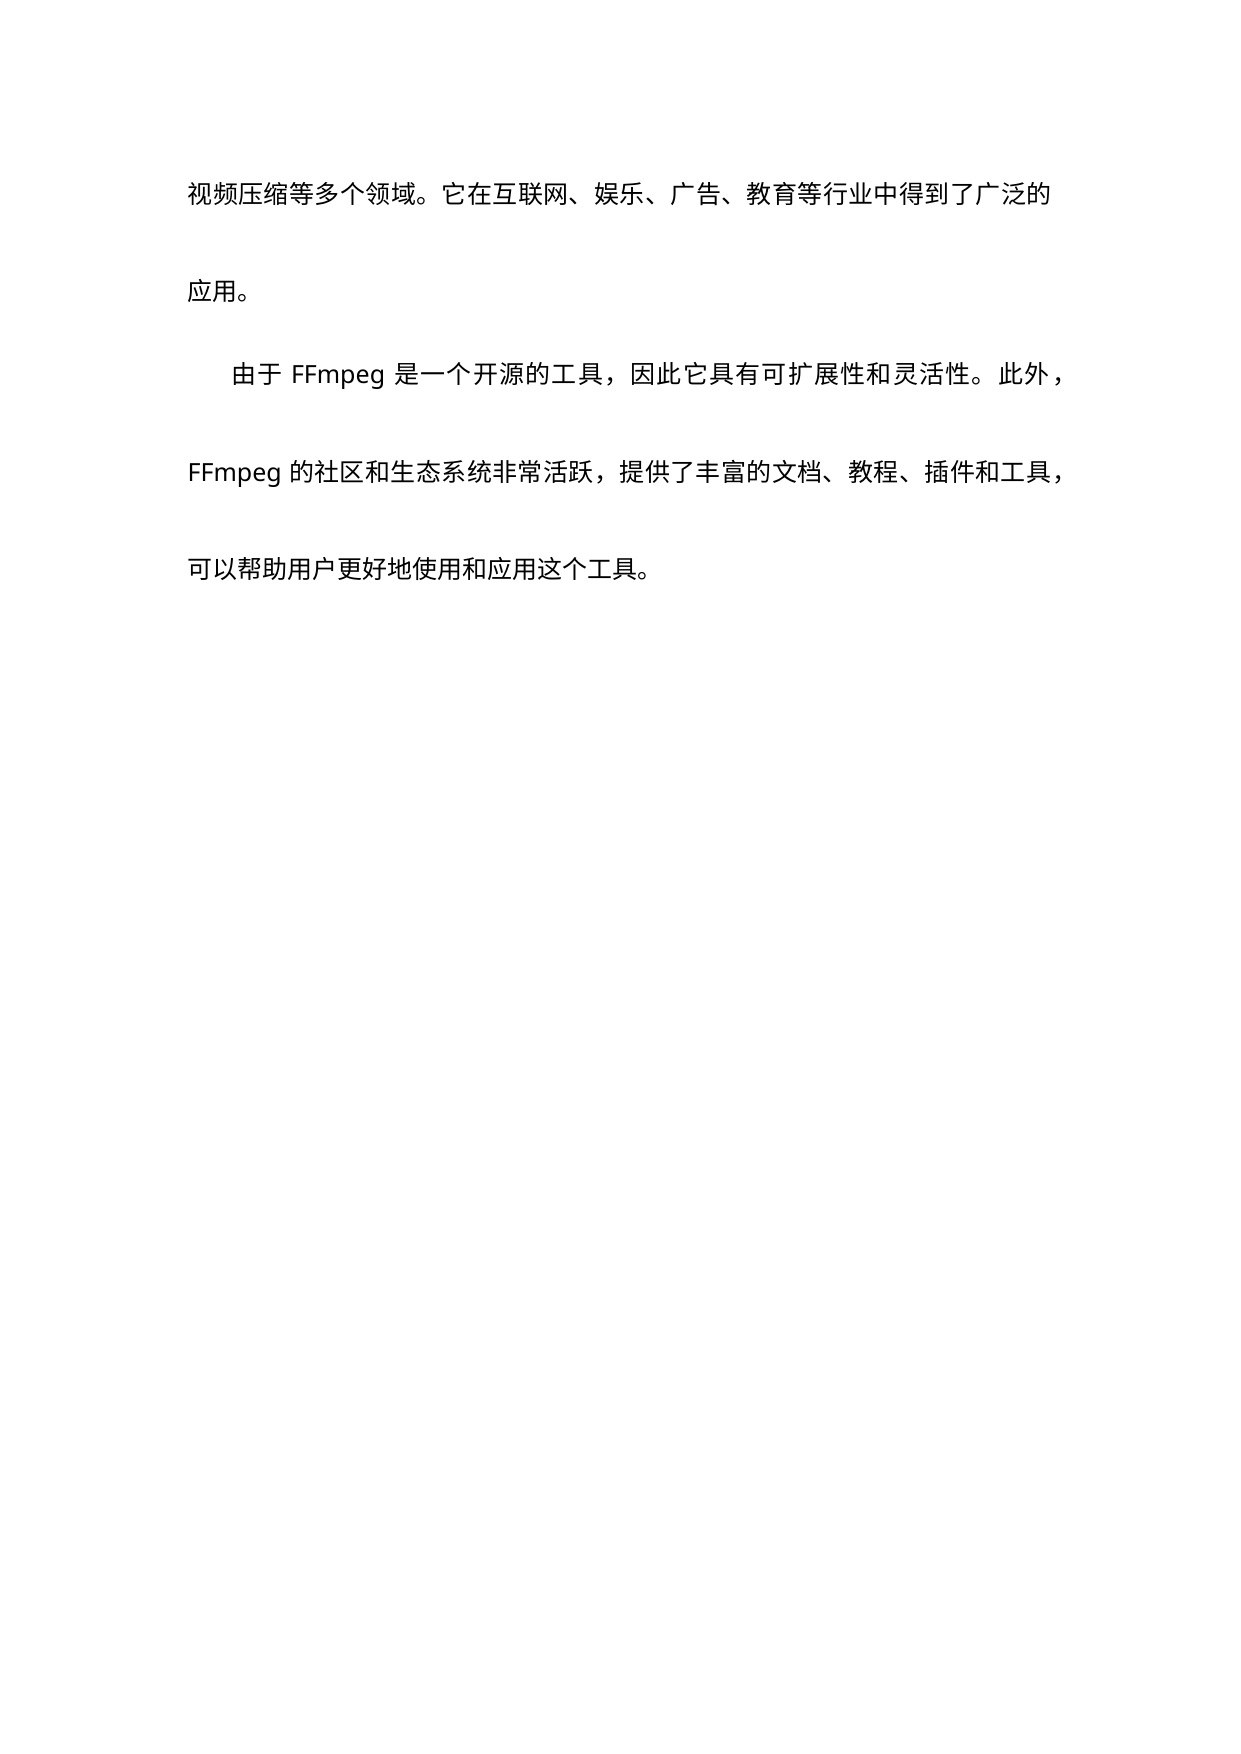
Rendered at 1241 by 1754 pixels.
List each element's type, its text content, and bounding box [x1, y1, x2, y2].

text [187, 160, 1053, 322]
text 由于 FFmpeg 是一个开源的工具，因此它具有可扩展性和灵活性。此外，FFmpeg 的社区和生态系统非常活跃，提供了丰富的文档、教程、插件和工具，可以帮助用户更好地使用和应用这个工具。 [187, 340, 1053, 600]
